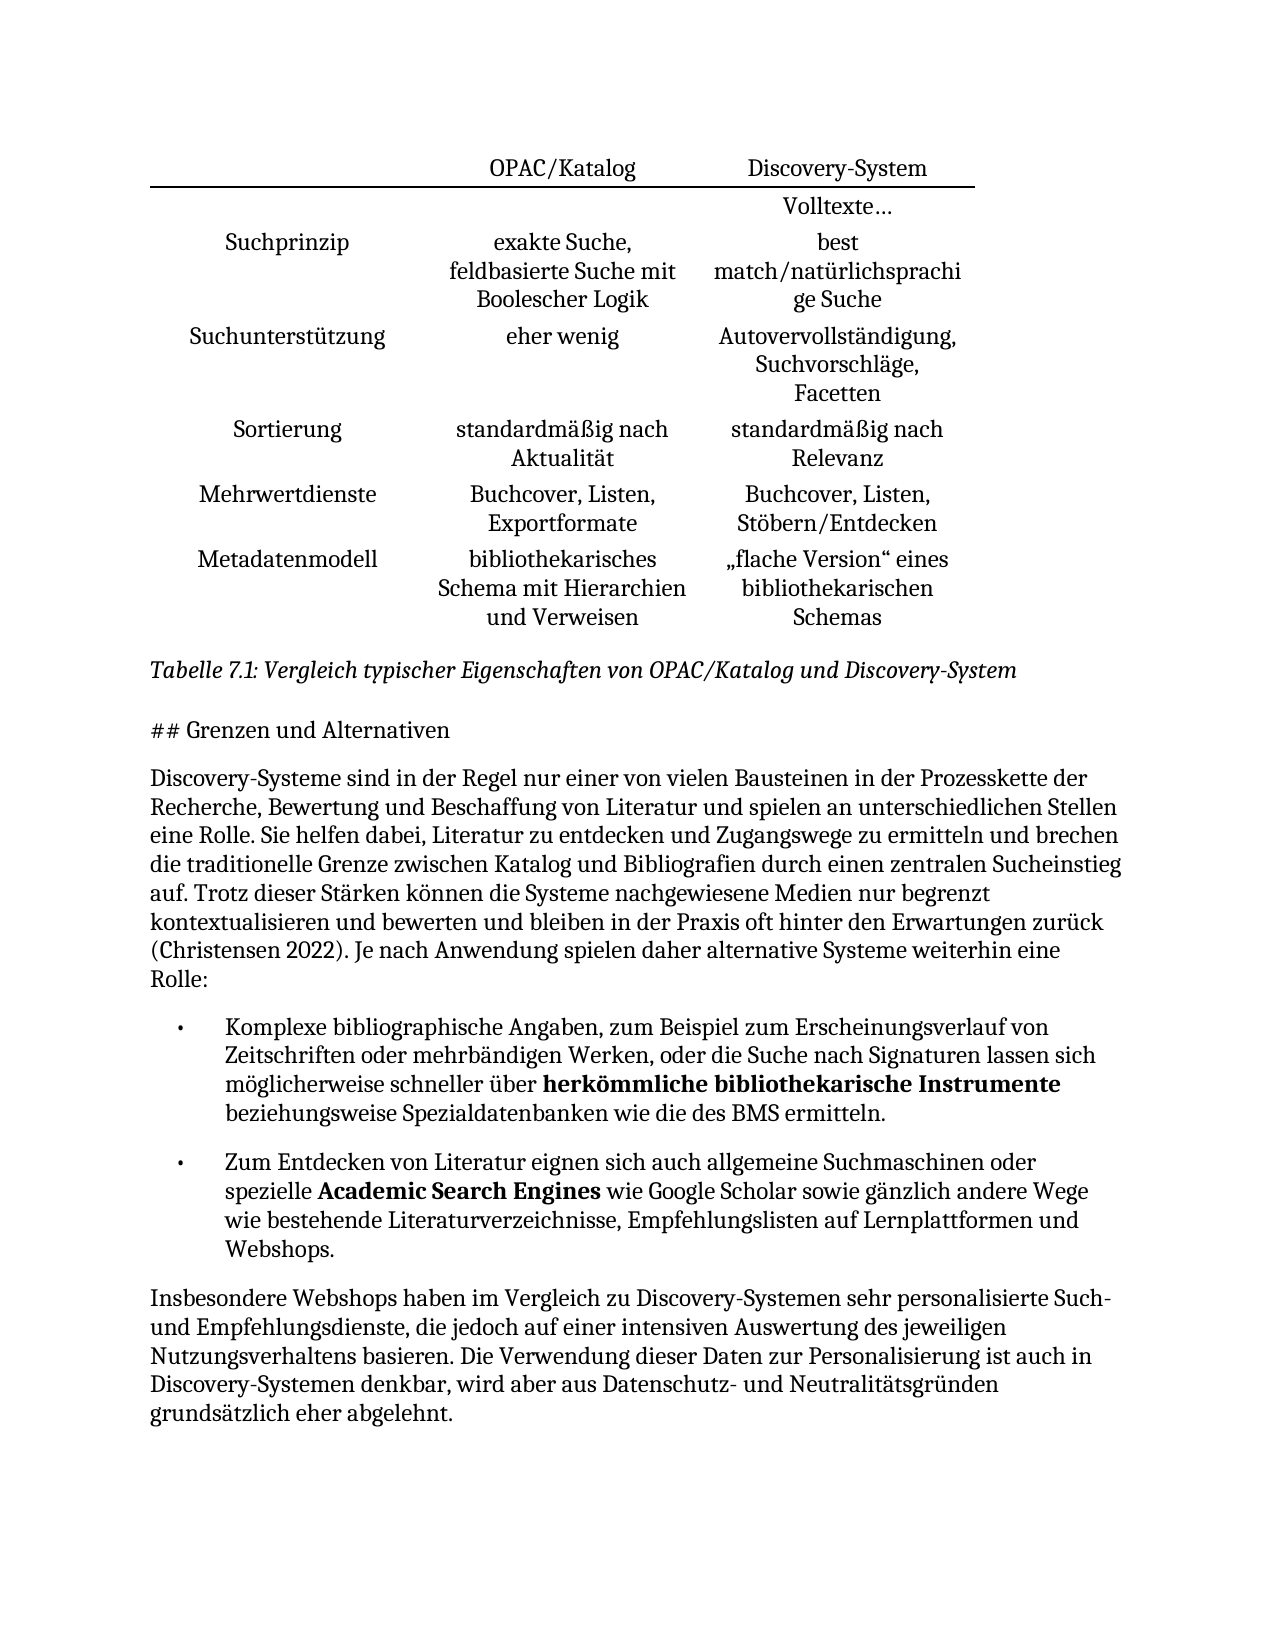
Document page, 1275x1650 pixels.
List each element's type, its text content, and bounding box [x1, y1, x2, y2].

text ## Grenzen und Alternativen [150, 716, 1125, 745]
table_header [139, 150, 1114, 697]
list Komplexe bibliographische Angaben, zum Beispiel zum Erscheinungsverlauf von Zeitschriften oder mehrbändigen Werken, oder die Suche nach Signaturen lassen sich möglicherweise schneller über herkömmliche bibliothekarische Instrumente beziehungsweise Spezialdatenbanken wie die des BMS ermitteln. [175, 1012, 1125, 1127]
list Zum Entdecken von Literatur eignen sich auch allgemeine Suchmaschinen oder spezielle Academic Search Engines wie Google Scholar sowie gänzlich andere Wege wie bestehende Literaturverzeichnisse, Empfehlungslisten auf Lernplattformen und Webshops. [175, 1148, 1125, 1263]
text Discovery-Systeme sind in der Regel nur einer von vielen Bausteinen in der Prozesskette der Recherche, Bewertung und Beschaffung von Literatur und spielen an unterschiedlichen Stellen eine Rolle. Sie helfen dabei, Literatur zu entdecken und Zugangswege zu ermitteln und brechen die traditionelle Grenze zwischen Katalog und Bibliografien durch einen zentralen Sucheinstieg auf. Trotz dieser Stärken können die Systeme nachgewiesene Medien nur begrenzt kontextualisieren und bewerten und bleiben in der Praxis oft hinter den Erwartungen zurück (Christensen 2022). Je nach Anwendung spielen daher alternative Systeme weiterhin eine Rolle: [150, 764, 1125, 994]
text Insbesondere Webshops haben im Vergleich zu Discovery-Systemen sehr personalisierte Such- und Empfehlungsdienste, die jedoch auf einer intensiven Auswertung des jeweiligen Nutzungsverhaltens basieren. Die Verwendung dieser Daten zur Personalisierung ist auch in Discovery-Systemen denkbar, wird aber aus Datenschutz- und Neutralitätsgründen grundsätzlich eher abgelehnt. [150, 1284, 1125, 1428]
